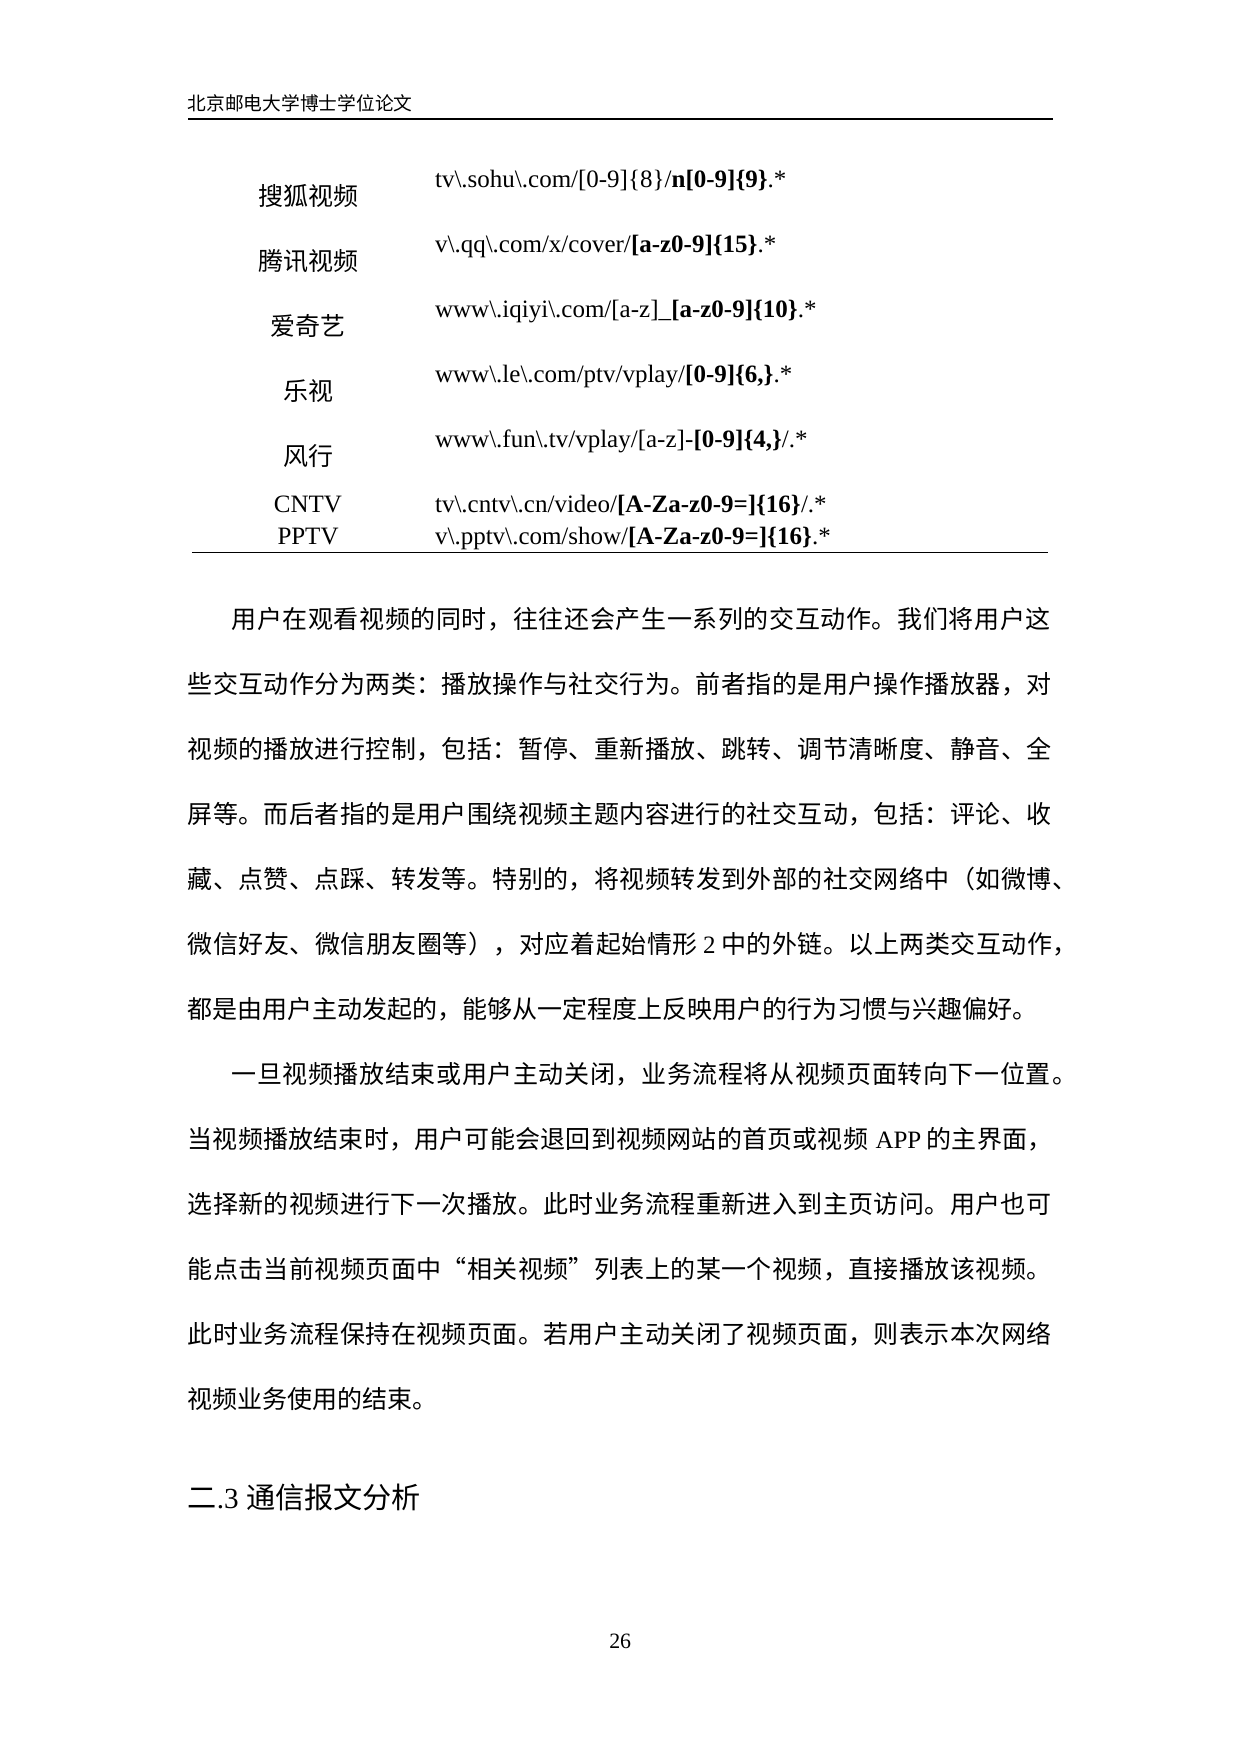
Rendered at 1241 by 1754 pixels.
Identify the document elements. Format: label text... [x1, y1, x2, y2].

table_cell 风行 [192, 422, 424, 487]
table_cell CNTV [192, 487, 424, 519]
table_cell 腾讯视频 [192, 227, 424, 292]
table_cell v\.pptv\.com/show/[A-Za-z0-9=]{16}.* [424, 520, 1048, 552]
table_cell tv\.cntv\.cn/video/[A-Za-z0-9=]{16}/.* [424, 487, 1048, 519]
table_cell 爱奇艺 [192, 292, 424, 357]
table_cell PPTV [192, 520, 424, 552]
table_cell 搜狐视频 [192, 162, 424, 227]
table_cell www\.le\.com/ptv/vplay/[0-9]{6,}.* [424, 357, 1048, 422]
table_cell 乐视 [192, 357, 424, 422]
text 通信报文分析 [187, 1463, 1053, 1528]
table_cell v\.qq\.com/x/cover/[a-z0-9]{15}.* [424, 227, 1048, 292]
table_cell www\.fun\.tv/vplay/[a-z]-[0-9]{4,}/.* [424, 422, 1048, 487]
table_cell www\.iqiyi\.com/[a-z]_[a-z0-9]{10}.* [424, 292, 1048, 357]
text 用户在观看视频的同时，往往还会产生一系列的交互动作。我们将用户这些交互动作分为两类：播放操作与社交行为。前者指的是用户操作播放器，对视频的播放进行控制，包括：暂停、重新播放、跳转、调节清晰度、静音、全屏等。而后者指的是用户围绕视频主题内容进行的社交互动，包括：评论、收藏、点赞、点踩、转发等。特别的，将视频转发到外部的社交网络中（如微博、微信好友、微信朋友圈等），对应着起始情形2中的外链。以上两类交互动作，都是由用户主动发起的，能够从一定程度上反映用户的行为习惯与兴趣偏好。 [187, 586, 1053, 1041]
text 一旦视频播放结束或用户主动关闭，业务流程将从视频页面转向下一位置。当视频播放结束时，用户可能会退回到视频网站的首页或视频APP的主界面，选择新的视频进行下一次播放。此时业务流程重新进入到主页访问。用户也可能点击当前视频页面中“相关视频”列表上的某一个视频，直接播放该视频。此时业务流程保持在视频页面。若用户主动关闭了视频页面，则表示本次网络视频业务使用的结束。 [187, 1041, 1053, 1431]
table_cell tv\.sohu\.com/[0-9]{8}/n[0-9]{9}.* [424, 162, 1048, 227]
